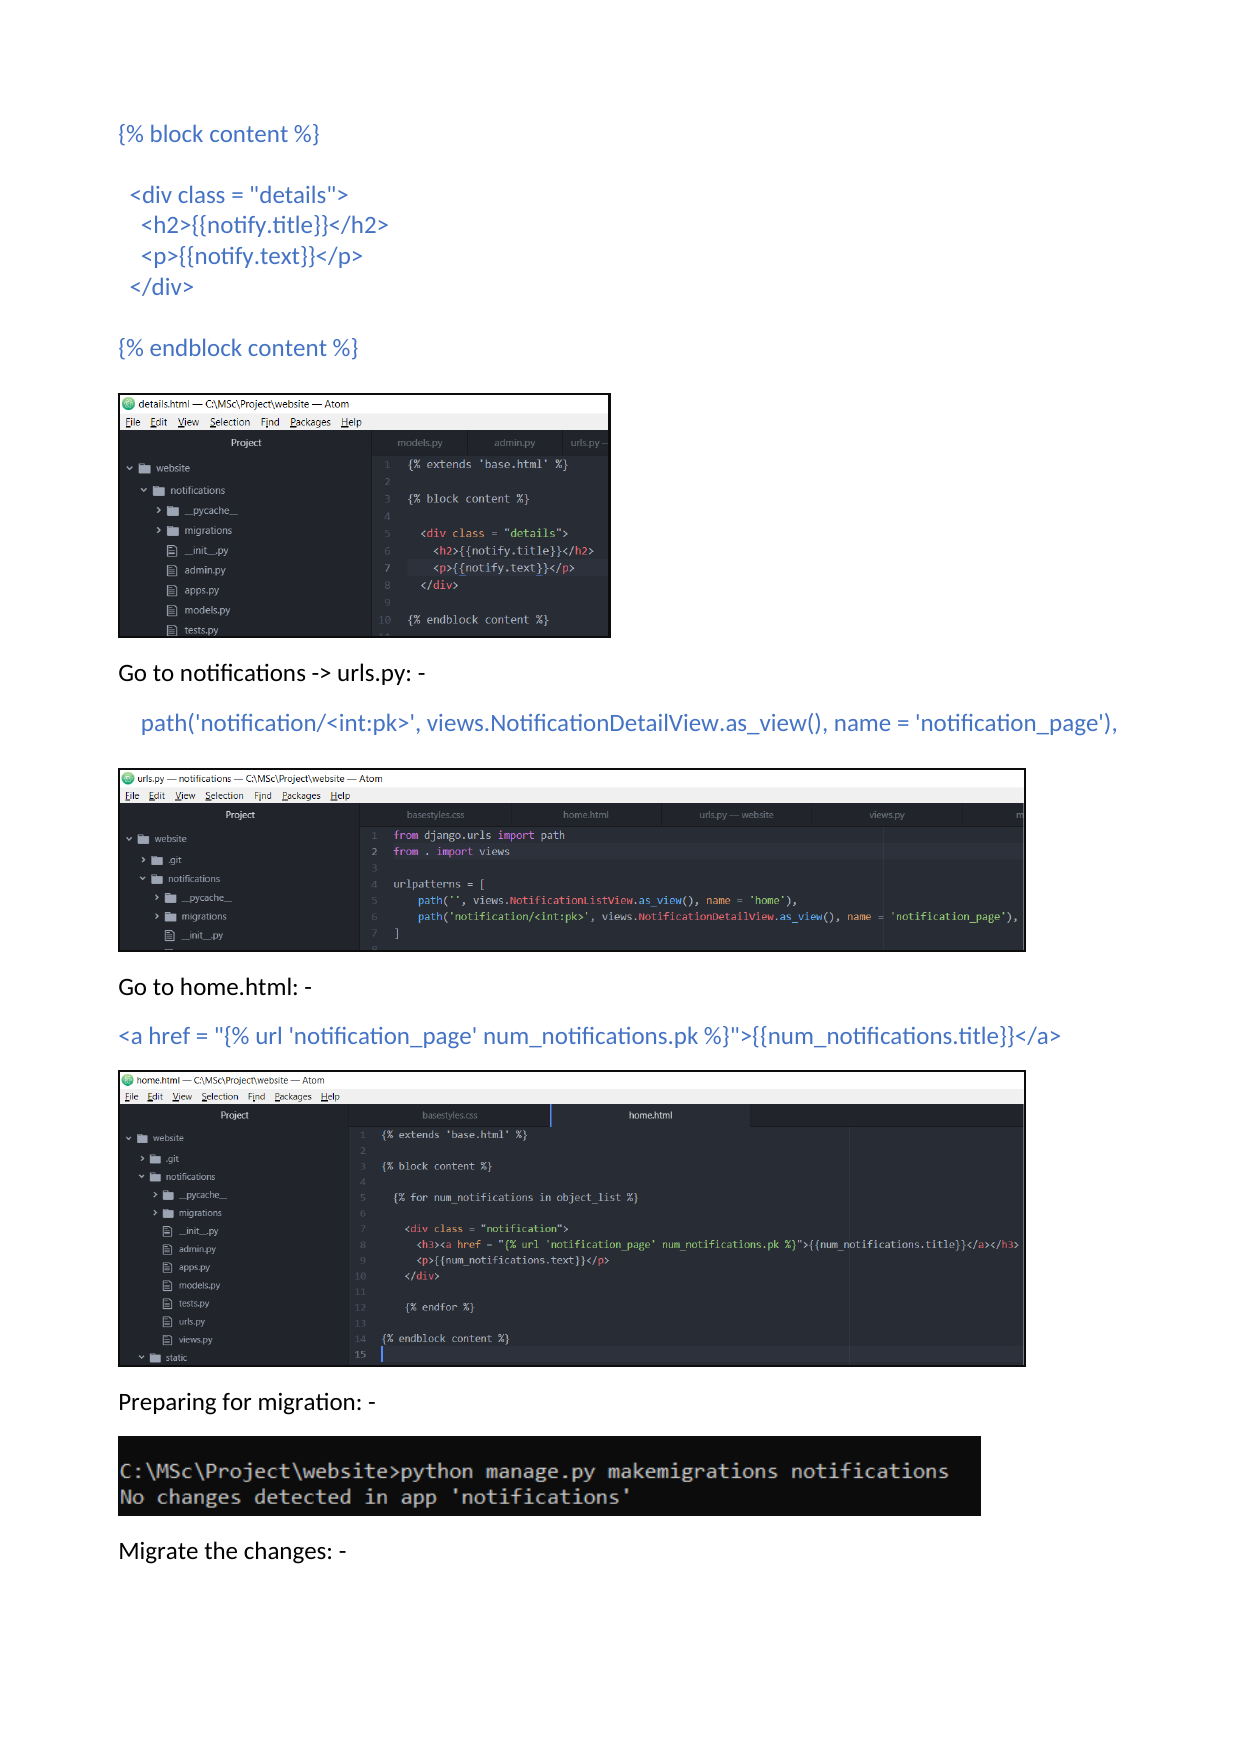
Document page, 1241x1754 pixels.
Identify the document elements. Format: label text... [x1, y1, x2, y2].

text <a href = "{% url 'notification_page' num_notifications.pk %}">{{num_notifications.title}}</a> [118, 1020, 1122, 1051]
text </div> [118, 271, 1122, 301]
text <p>{{notify.text}}</p> [118, 240, 1122, 271]
text Migrate the changes: - [118, 1535, 1122, 1565]
text <div class = "details"> [118, 179, 1122, 210]
text Go to notifications -> urls.py: - [118, 657, 1122, 688]
text {% endblock content %} [118, 332, 1122, 362]
picture [120, 770, 1024, 950]
text Preparing for migration: - [118, 1386, 1122, 1417]
text path('notification/<int:pk>', views.NotificationDetailView.as_view(), name = 'notification_page'), [118, 707, 1122, 737]
text Go to home.html: - [118, 971, 1122, 1001]
picture [120, 1438, 978, 1514]
text <h2>{{notify.title}}</h2> [118, 210, 1122, 240]
picture [120, 1072, 1024, 1365]
picture [120, 395, 608, 636]
text {% block content %} [118, 118, 1122, 149]
